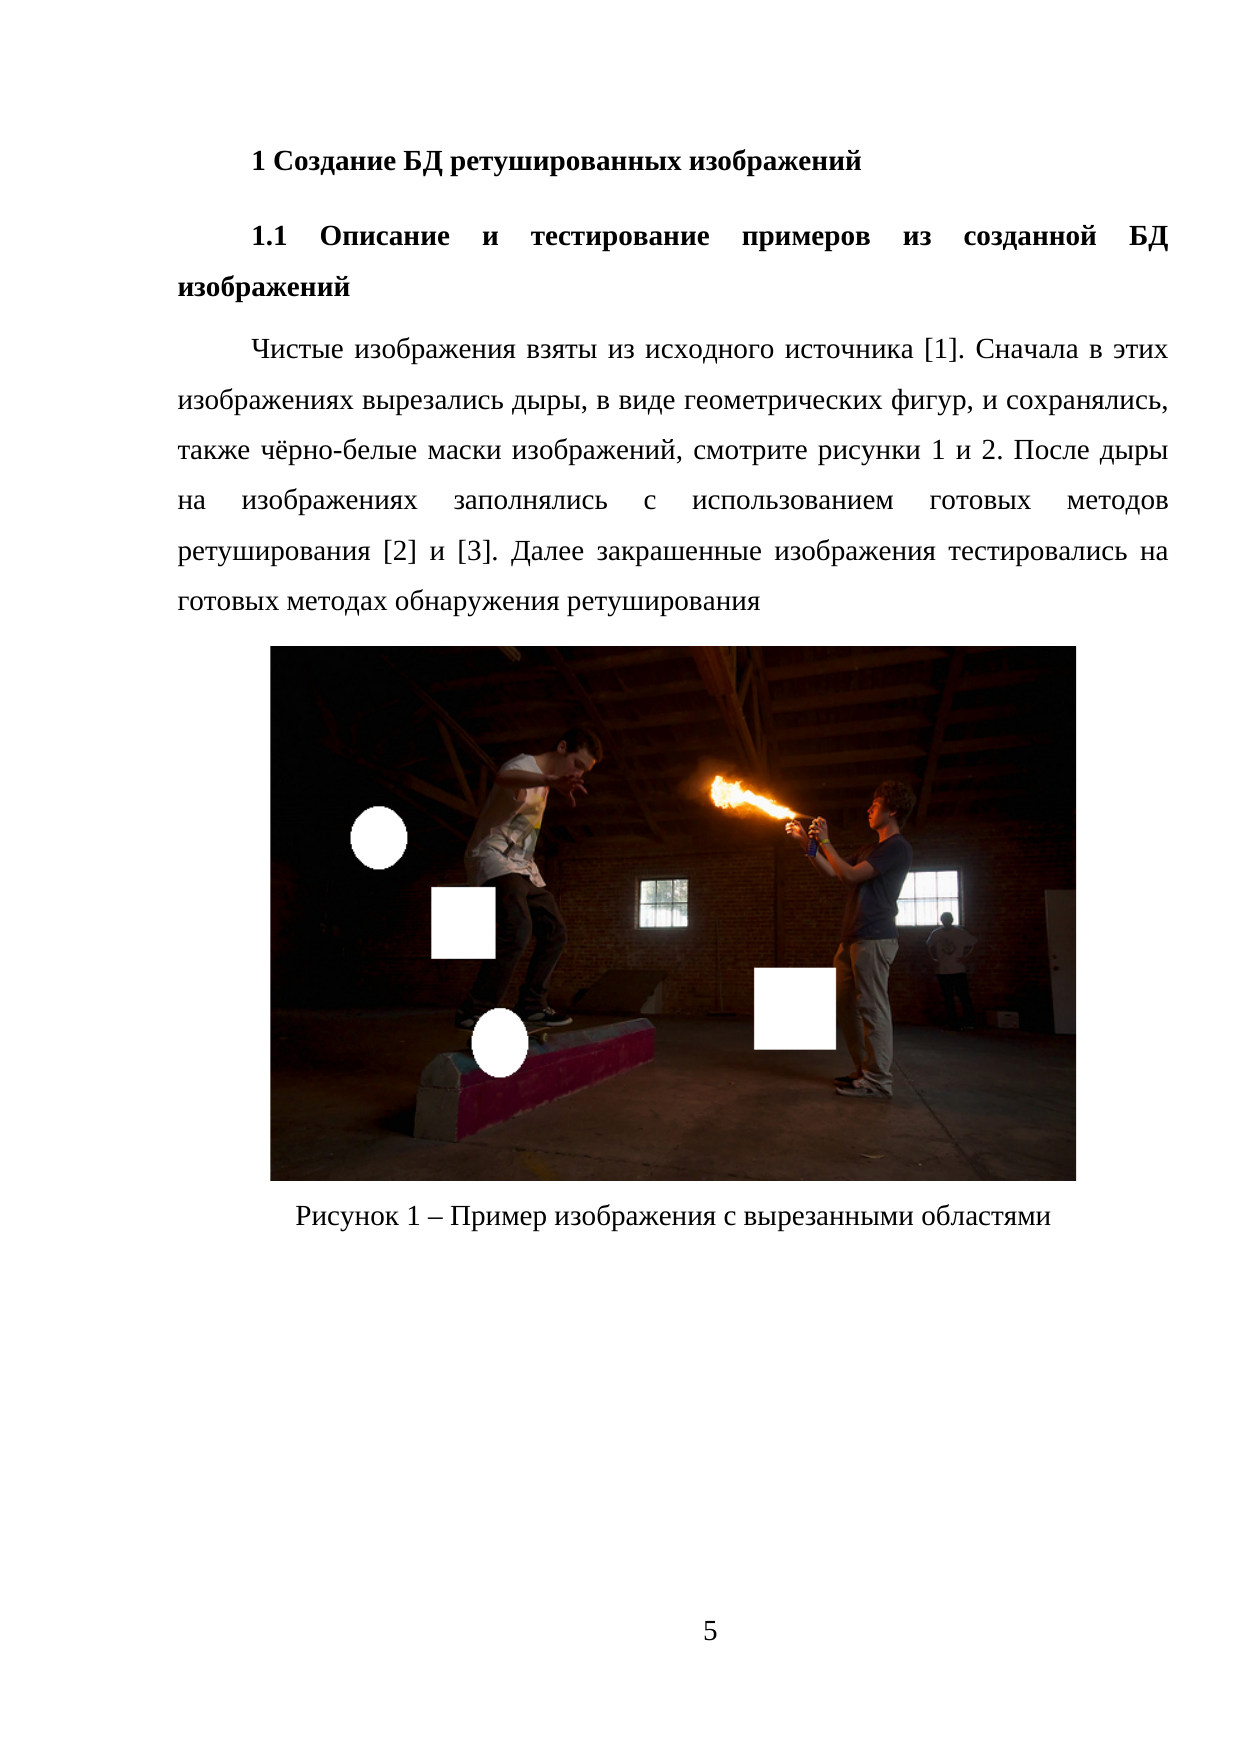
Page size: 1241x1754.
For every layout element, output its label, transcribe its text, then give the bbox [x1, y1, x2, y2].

text Чистые изображения взяты из исходного источника [1]. Сначала в этих изображениях вырезались дыры, в виде геометрических фигур, и сохранялись, также чёрно-белые маски изображений, смотрите рисунки 1 и 2. После дыры на изображениях заполнялись с использованием готовых методов ретуширования [2] и [3]. Далее закрашенные изображения тестировались на готовых методах обнаружения ретуширования [177, 332, 1169, 617]
subtitle 1 Создание БД ретушированных изображений [177, 143, 1169, 177]
text Рисунок 1 – Пример изображения с вырезанными областями [177, 1198, 1169, 1231]
picture [270, 646, 1077, 1181]
subtitle 1.1 Описание и тестирование примеров из созданной БД изображений [177, 218, 1169, 302]
